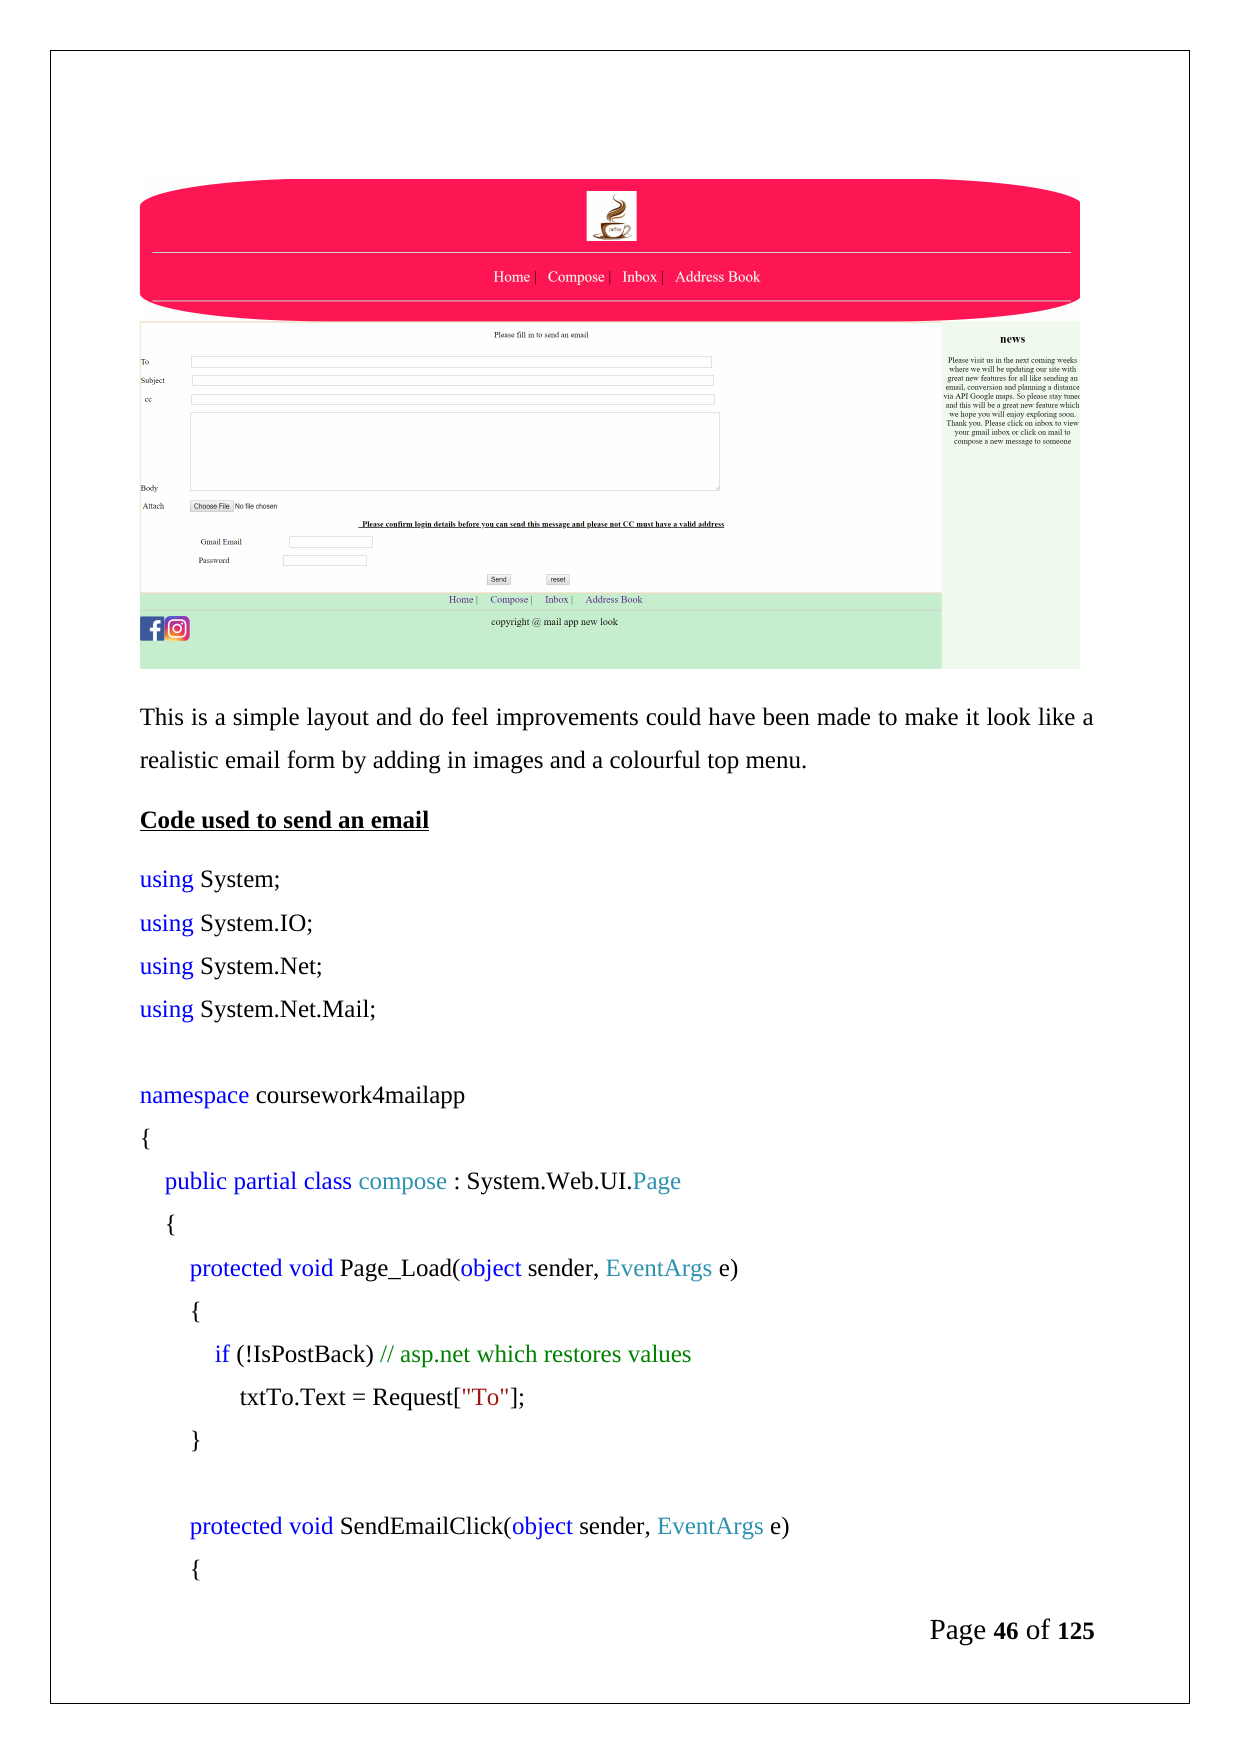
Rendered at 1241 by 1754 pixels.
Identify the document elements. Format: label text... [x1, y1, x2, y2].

text { [139, 1554, 1094, 1583]
text { [139, 1123, 1094, 1152]
picture [139, 179, 1080, 669]
text This is a simple layout and do feel improvements could have been made to make it look like a realistic email form by adding in images and a colourful top menu. [139, 702, 1094, 774]
text { [139, 1209, 1094, 1238]
text txtTo.Text = Request["To"]; [139, 1382, 1094, 1411]
text { [139, 1296, 1094, 1324]
text } [139, 1425, 1094, 1454]
text using System; [139, 864, 1094, 893]
text if (!IsPostBack) // asp.net which restores values [139, 1339, 1094, 1368]
text using System.Net; [139, 951, 1094, 979]
text protected void SendEmailClick(object sender, EventArgs e) [139, 1511, 1094, 1540]
text public partial class compose : System.Web.UI.Page [139, 1166, 1094, 1195]
text Code used to send an email [139, 805, 1094, 833]
text using System.IO; [139, 908, 1094, 936]
text namespace coursework4mailapp [139, 1080, 1094, 1109]
text using System.Net.Mail; [139, 994, 1094, 1023]
text protected void Page_Load(object sender, EventArgs e) [139, 1253, 1094, 1281]
